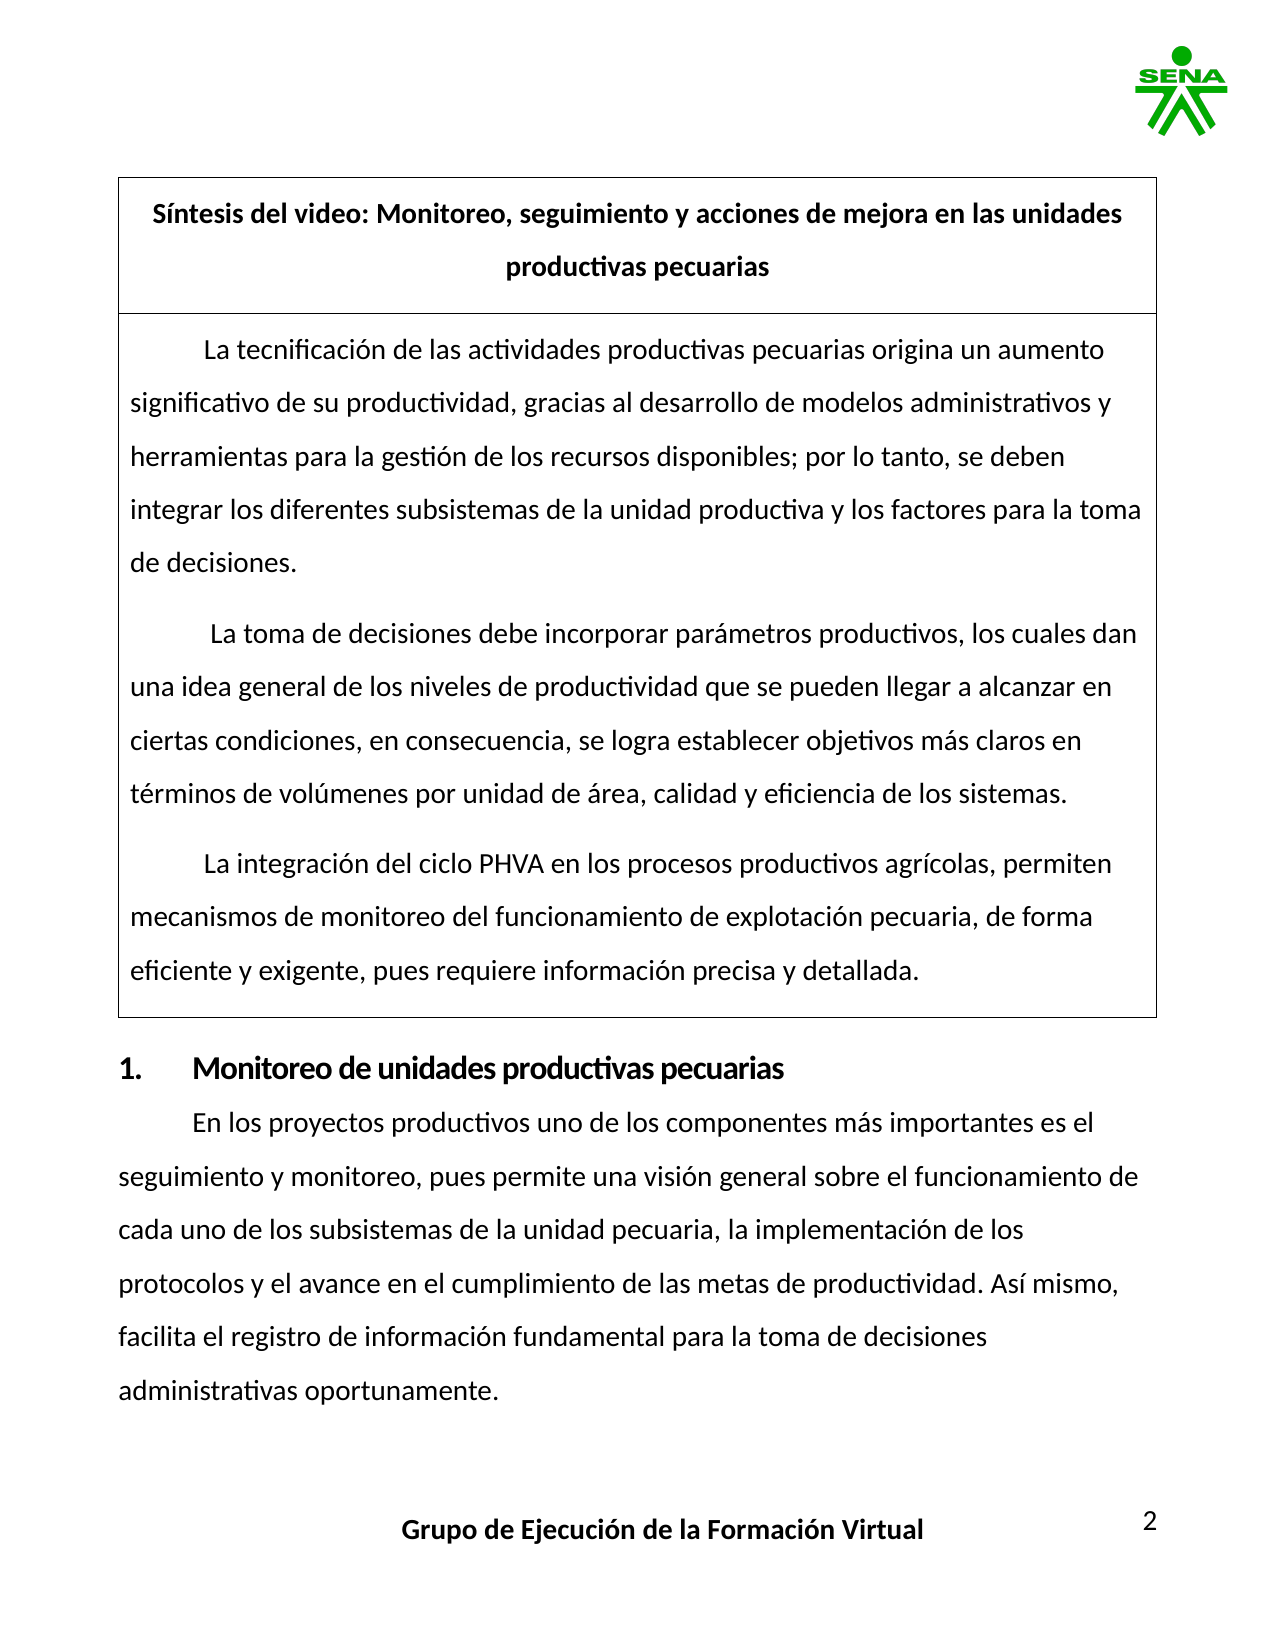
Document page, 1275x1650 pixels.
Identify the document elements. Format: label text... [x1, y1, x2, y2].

table_header Síntesis del video: Monitoreo, seguimiento y acciones de mejora en las unidades productivas pecuarias [119, 178, 1156, 313]
picture [1135, 46, 1228, 136]
text En los proyectos productivos uno de los componentes más importantes es el seguimiento y monitoreo, pues permite una visión general sobre el funcionamiento de cada uno de los subsistemas de la unidad pecuaria, la implementación de los protocolos y el avance en el cumplimiento de las metas de productividad. Así mismo, facilita el registro de información fundamental para la toma de decisiones administrativas oportunamente. [118, 1104, 1157, 1407]
subtitle Monitoreo de unidades productivas pecuarias [118, 1047, 1157, 1088]
table_cell La tecnificación de las actividades productivas pecuarias origina un aumento significativo de su productividad, gracias al desarrollo de modelos administrativos y herramientas para la gestión de los recursos disponibles; por lo tanto, se deben integrar los diferentes subsistemas de la unidad productiva y los factores para la toma de decisiones. La toma de decisiones debe incorporar parámetros productivos, los cuales dan una idea general de los niveles de productividad que se pueden llegar a alcanzar en ciertas condiciones, en consecuencia, se logra establecer objetivos más claros en términos de volúmenes por unidad de área, calidad y eficiencia de los sistemas. La integración del ciclo PHVA en los procesos productivos agrícolas, permiten mecanismos de monitoreo del funcionamiento de explotación pecuaria, de forma eficiente y exigente, pues requiere información precisa y detallada. [119, 314, 1156, 1017]
